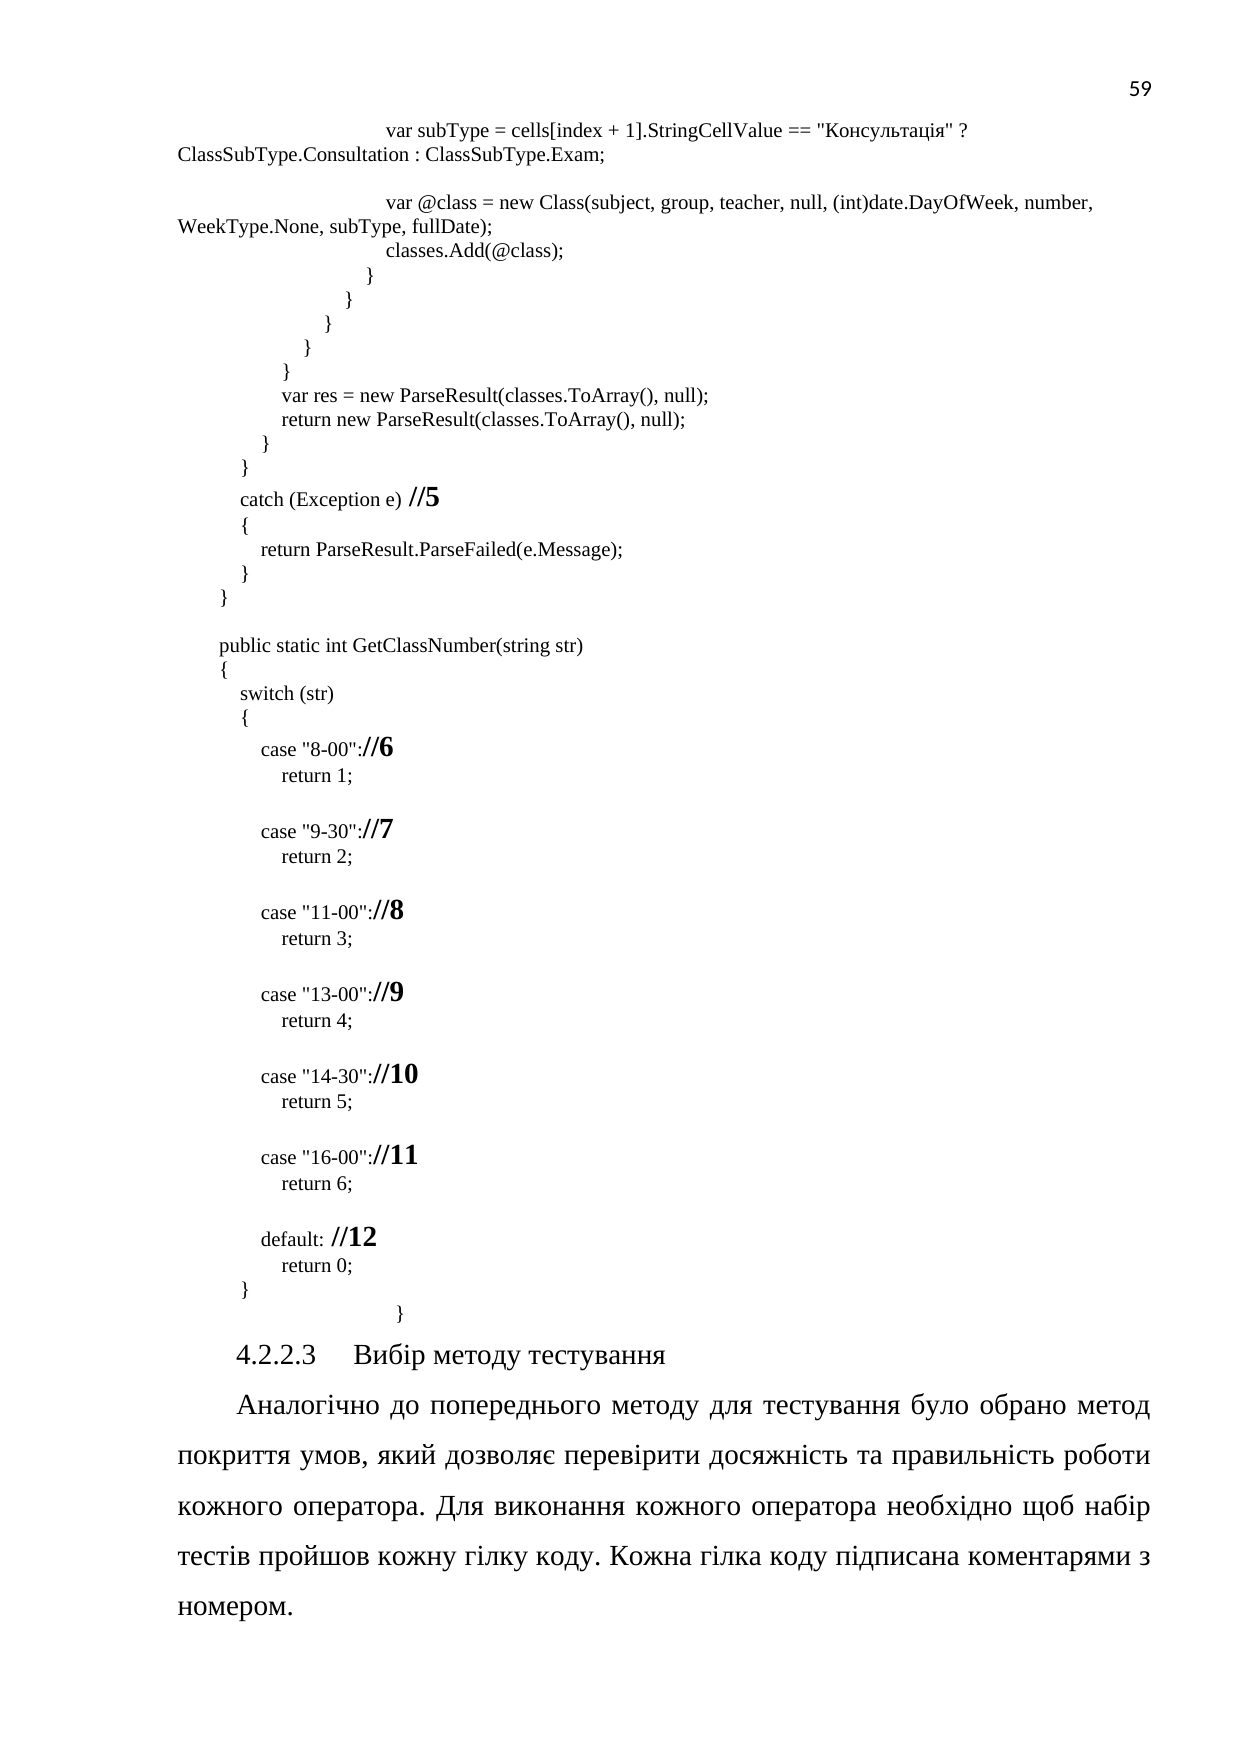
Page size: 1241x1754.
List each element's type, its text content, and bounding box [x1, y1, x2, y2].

text return 5; [177, 1089, 1152, 1113]
text var subType = cells[index + 1].StringCellValue == "Консультація" ? ClassSubType.Consultation : ClassSubType.Exam; [177, 118, 1152, 166]
text case "11-00"://8 [177, 892, 1152, 926]
text return 3; [177, 926, 1152, 950]
text case "14-30"://10 [177, 1056, 1152, 1089]
text } [177, 455, 1152, 479]
text case "13-00"://9 [177, 974, 1152, 1008]
text } [177, 359, 1152, 383]
text } [177, 335, 1152, 359]
text classes.Add(@class); [177, 238, 1152, 262]
text } [177, 311, 1152, 335]
text public static int GetClassNumber(string str) [177, 633, 1152, 657]
text return 6; [177, 1171, 1152, 1195]
text } [177, 262, 1152, 287]
text case "9-30"://7 [177, 811, 1152, 844]
text } [177, 561, 1152, 585]
text { [177, 513, 1152, 537]
text var @class = new Class(subject, group, teacher, null, (int)date.DayOfWeek, number, WeekType.None, subType, fullDate); [177, 190, 1152, 238]
text return 0; [177, 1253, 1152, 1277]
text return 2; [177, 844, 1152, 868]
text return 1; [177, 763, 1152, 787]
text default: //12 [177, 1219, 1152, 1253]
text return new ParseResult(classes.ToArray(), null); [177, 407, 1152, 431]
text case "16-00"://11 [177, 1137, 1152, 1171]
list Аналогічно до попереднього методу для тестування було обрано метод покриття умов, який дозволяє перевірити досяжність та правильність роботи кожного оператора. Для виконання кожного оператора необхідно щоб набір тестів пройшов кожну гілку коду. Кожна гілка коду підписана коментарями з номером. [177, 1387, 1152, 1622]
text { [177, 705, 1152, 729]
text } [177, 287, 1152, 311]
text } [177, 585, 1152, 609]
text var res = new ParseResult(classes.ToArray(), null); [177, 383, 1152, 407]
text } [177, 1277, 1152, 1301]
text { [177, 657, 1152, 681]
text } [177, 431, 1152, 455]
text case "8-00"://6 [177, 729, 1152, 763]
text return 4; [177, 1008, 1152, 1032]
text catch (Exception e) //5 [177, 479, 1152, 513]
text switch (str) [177, 681, 1152, 705]
list } [353, 1301, 1152, 1325]
list Вибір методу тестування [316, 1337, 1152, 1370]
text return ParseResult.ParseFailed(e.Message); [177, 537, 1152, 561]
